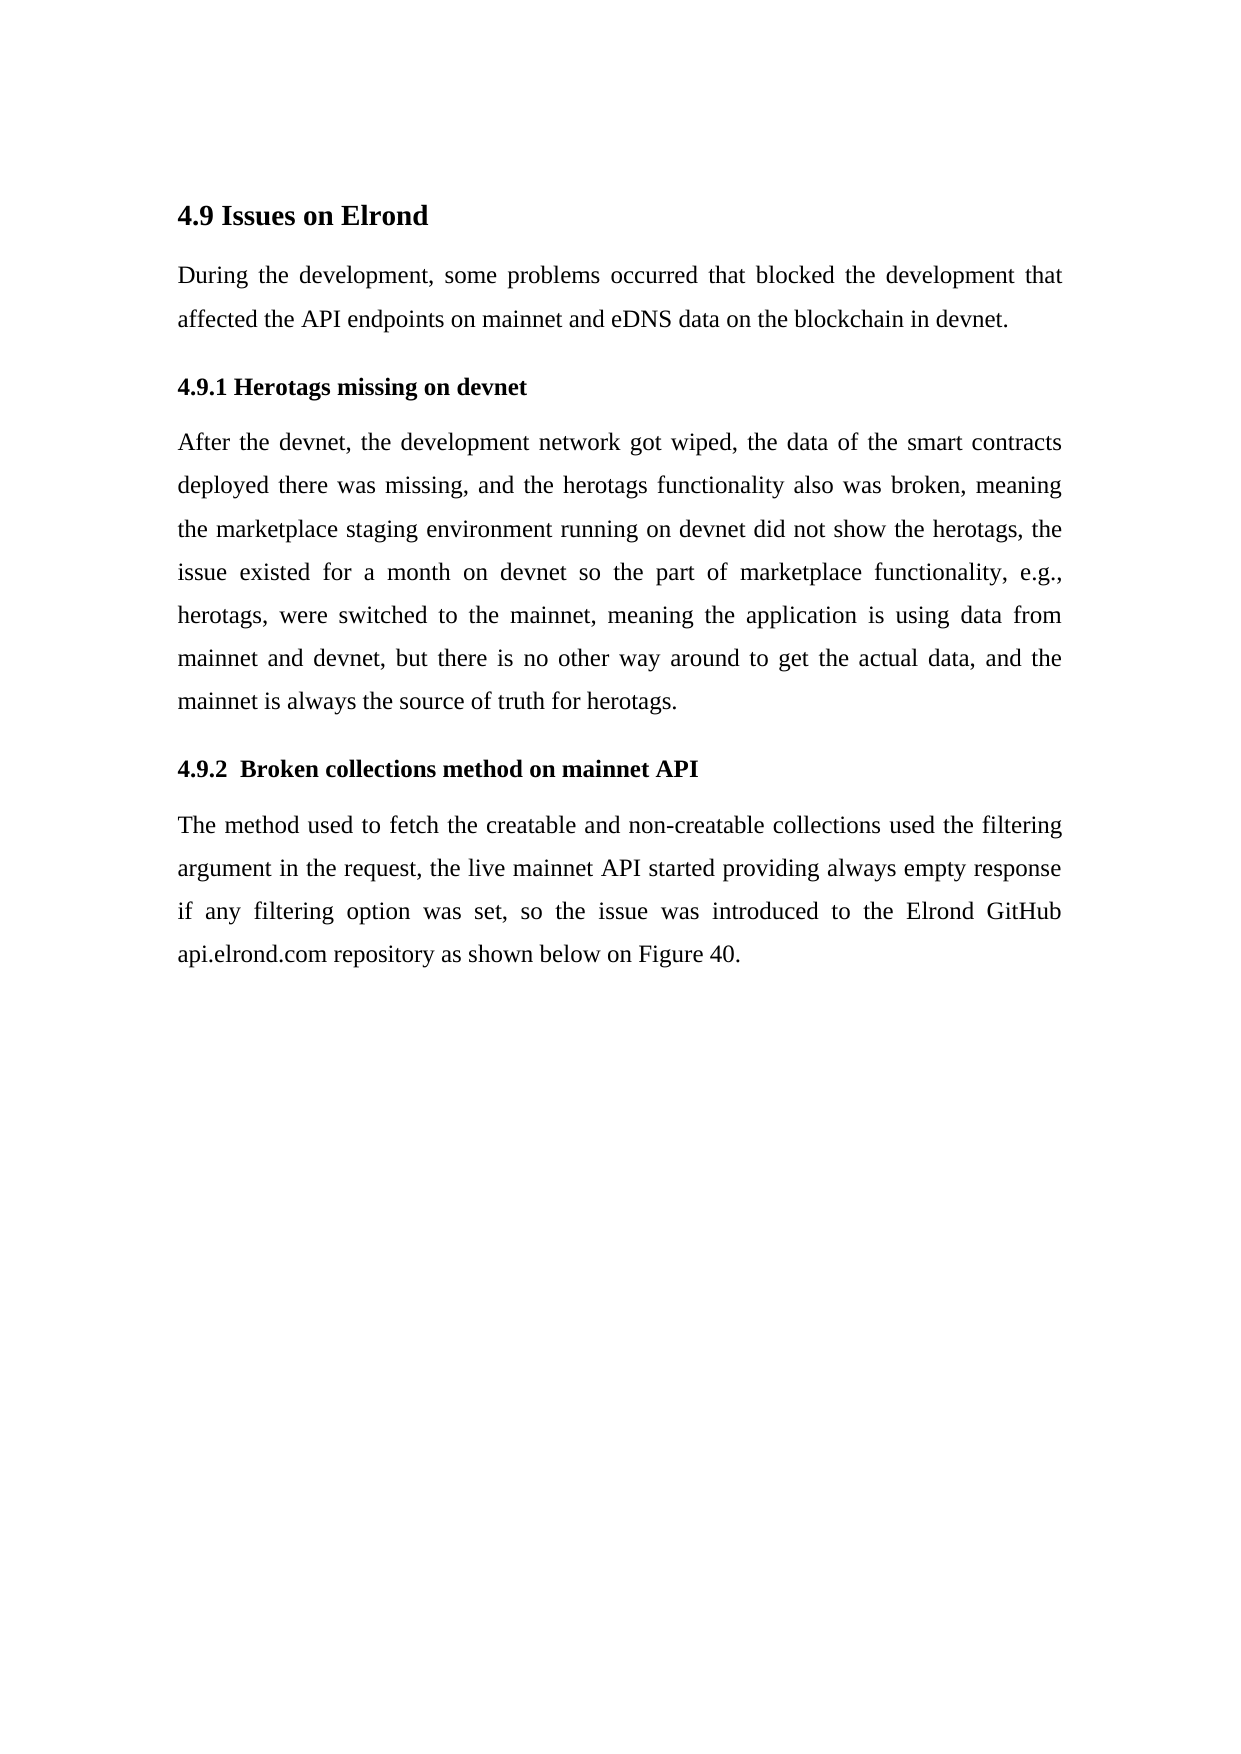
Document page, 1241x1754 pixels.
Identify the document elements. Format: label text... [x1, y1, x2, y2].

subtitle Issues on Elrond [177, 198, 1063, 231]
text After the devnet, the development network got wiped, the data of the smart contracts deployed there was missing, and the herotags functionality also was broken, meaning the marketplace staging environment running on devnet did not show the herotags, the issue existed for a month on devnet so the part of marketplace functionality, e.g., herotags, were switched to the mainnet, meaning the application is using data from mainnet and devnet, but there is no other way around to get the actual data, and the mainnet is always the source of truth for herotags. [177, 427, 1063, 715]
subtitle Herotags missing on devnet [177, 372, 1063, 401]
subtitle Broken collections method on mainnet API [177, 754, 1063, 783]
text During the development, some problems occurred that blocked the development that affected the API endpoints on mainnet and eDNS data on the blockchain in devnet. [177, 261, 1063, 332]
text The method used to fetch the creatable and non-creatable collections used the filtering argument in the request, the live mainnet API started providing always empty response if any filtering option was set, so the issue was introduced to the Elrond GitHub api.elrond.com repository as shown below on Figure 40. [177, 810, 1063, 968]
